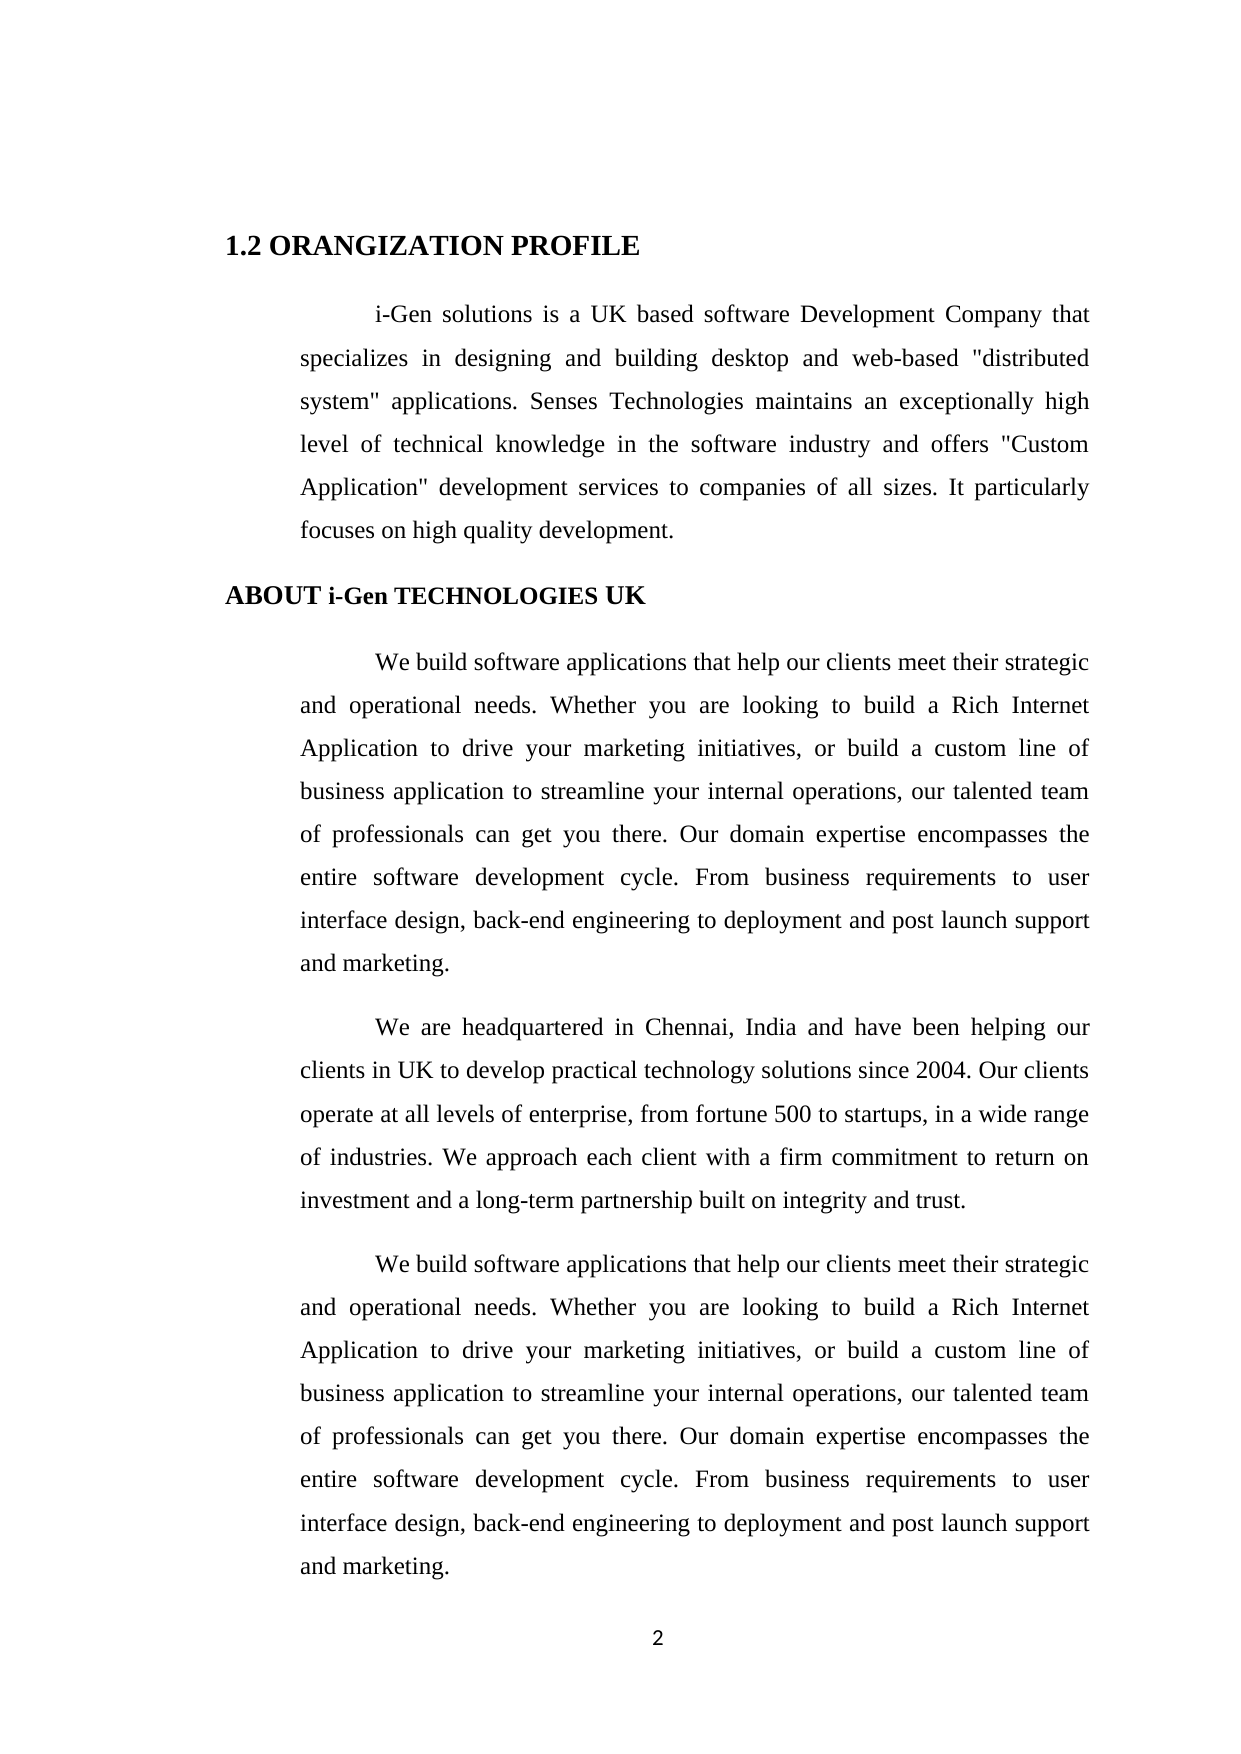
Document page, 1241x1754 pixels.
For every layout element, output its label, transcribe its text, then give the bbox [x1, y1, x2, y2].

text We build software applications that help our clients meet their strategic and operational needs. Whether you are looking to build a Rich Internet Application to drive your marketing initiatives, or build a custom line of business application to streamline your internal operations, our talented team of professionals can get you there. Our domain expertise encompasses the entire software development cycle. From business requirements to user interface design, back-end engineering to deployment and post launch support and marketing. [300, 1249, 1090, 1579]
text ABOUT i-Gen TECHNOLOGIES UK [225, 579, 1090, 610]
text We build software applications that help our clients meet their strategic and operational needs. Whether you are looking to build a Rich Internet Application to drive your marketing initiatives, or build a custom line of business application to streamline your internal operations, our talented team of professionals can get you there. Our domain expertise encompasses the entire software development cycle. From business requirements to user interface design, back-end engineering to deployment and post launch support and marketing. [300, 647, 1090, 977]
text We are headquartered in Chennai, India and have been helping our clients in UK to develop practical technology solutions since 2004. Our clients operate at all levels of enterprise, from fortune 500 to startups, in a wide range of industries. We approach each client with a firm commitment to return on investment and a long-term partnership built on integrity and trust. [300, 1012, 1090, 1214]
text 1.2 ORANGIZATION PROFILE [225, 228, 1090, 262]
text i-Gen solutions is a UK based software Development Company that specializes in designing and building desktop and web-based "distributed system" applications. Senses Technologies maintains an exceptionally high level of technical knowledge in the software industry and offers "Custom Application" development services to companies of all sizes. It particularly focuses on high quality development. [300, 299, 1090, 544]
